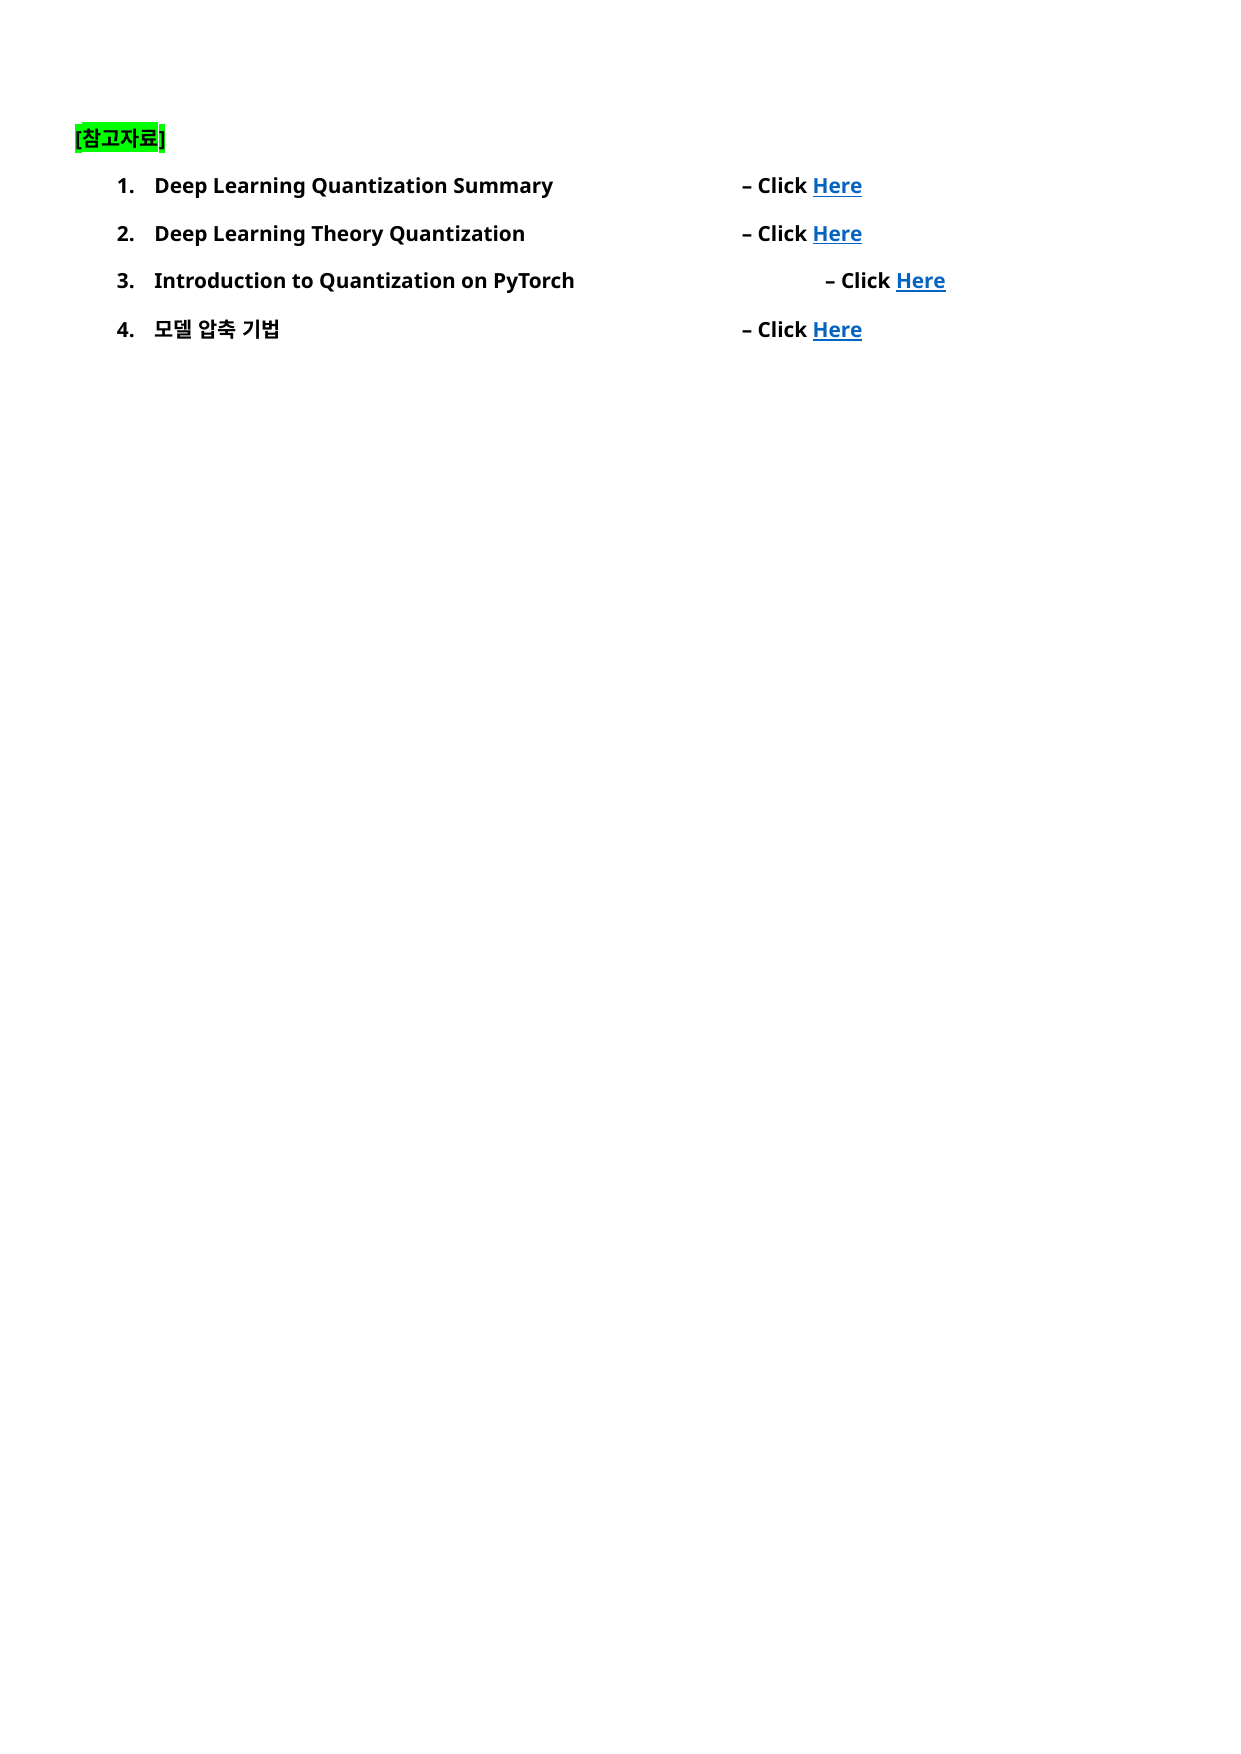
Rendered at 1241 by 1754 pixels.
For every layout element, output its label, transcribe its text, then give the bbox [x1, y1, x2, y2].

text [참고자료] [82, 122, 1165, 153]
list Introduction to Quantization on PyTorch – Click Here [117, 266, 1165, 295]
list Deep Learning Theory Quantization – Click Here [117, 219, 1165, 247]
list Deep Learning Quantization Summary – Click Here [117, 172, 1165, 200]
list 모델 압축 기법 – Click Here [117, 313, 1165, 344]
